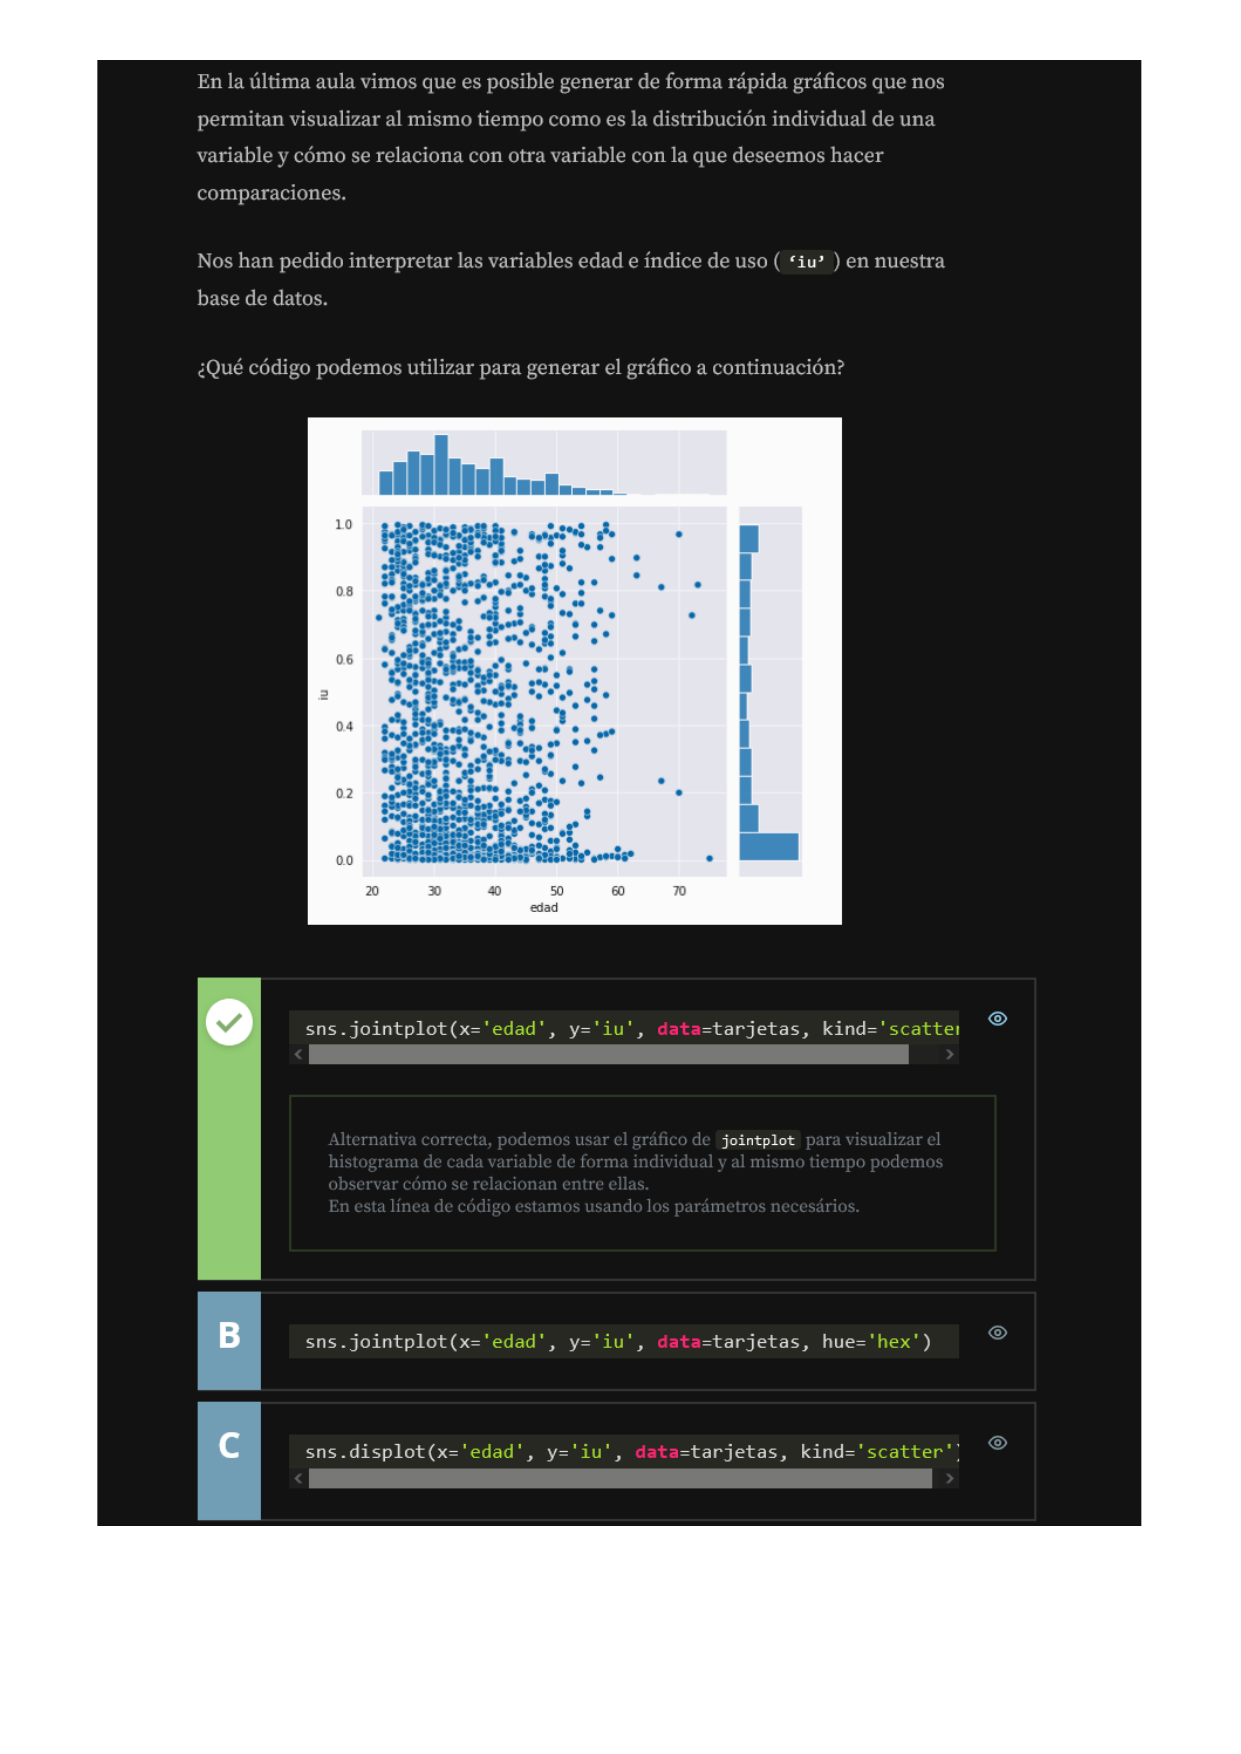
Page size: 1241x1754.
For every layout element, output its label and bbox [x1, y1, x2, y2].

picture [97, 60, 1142, 1526]
